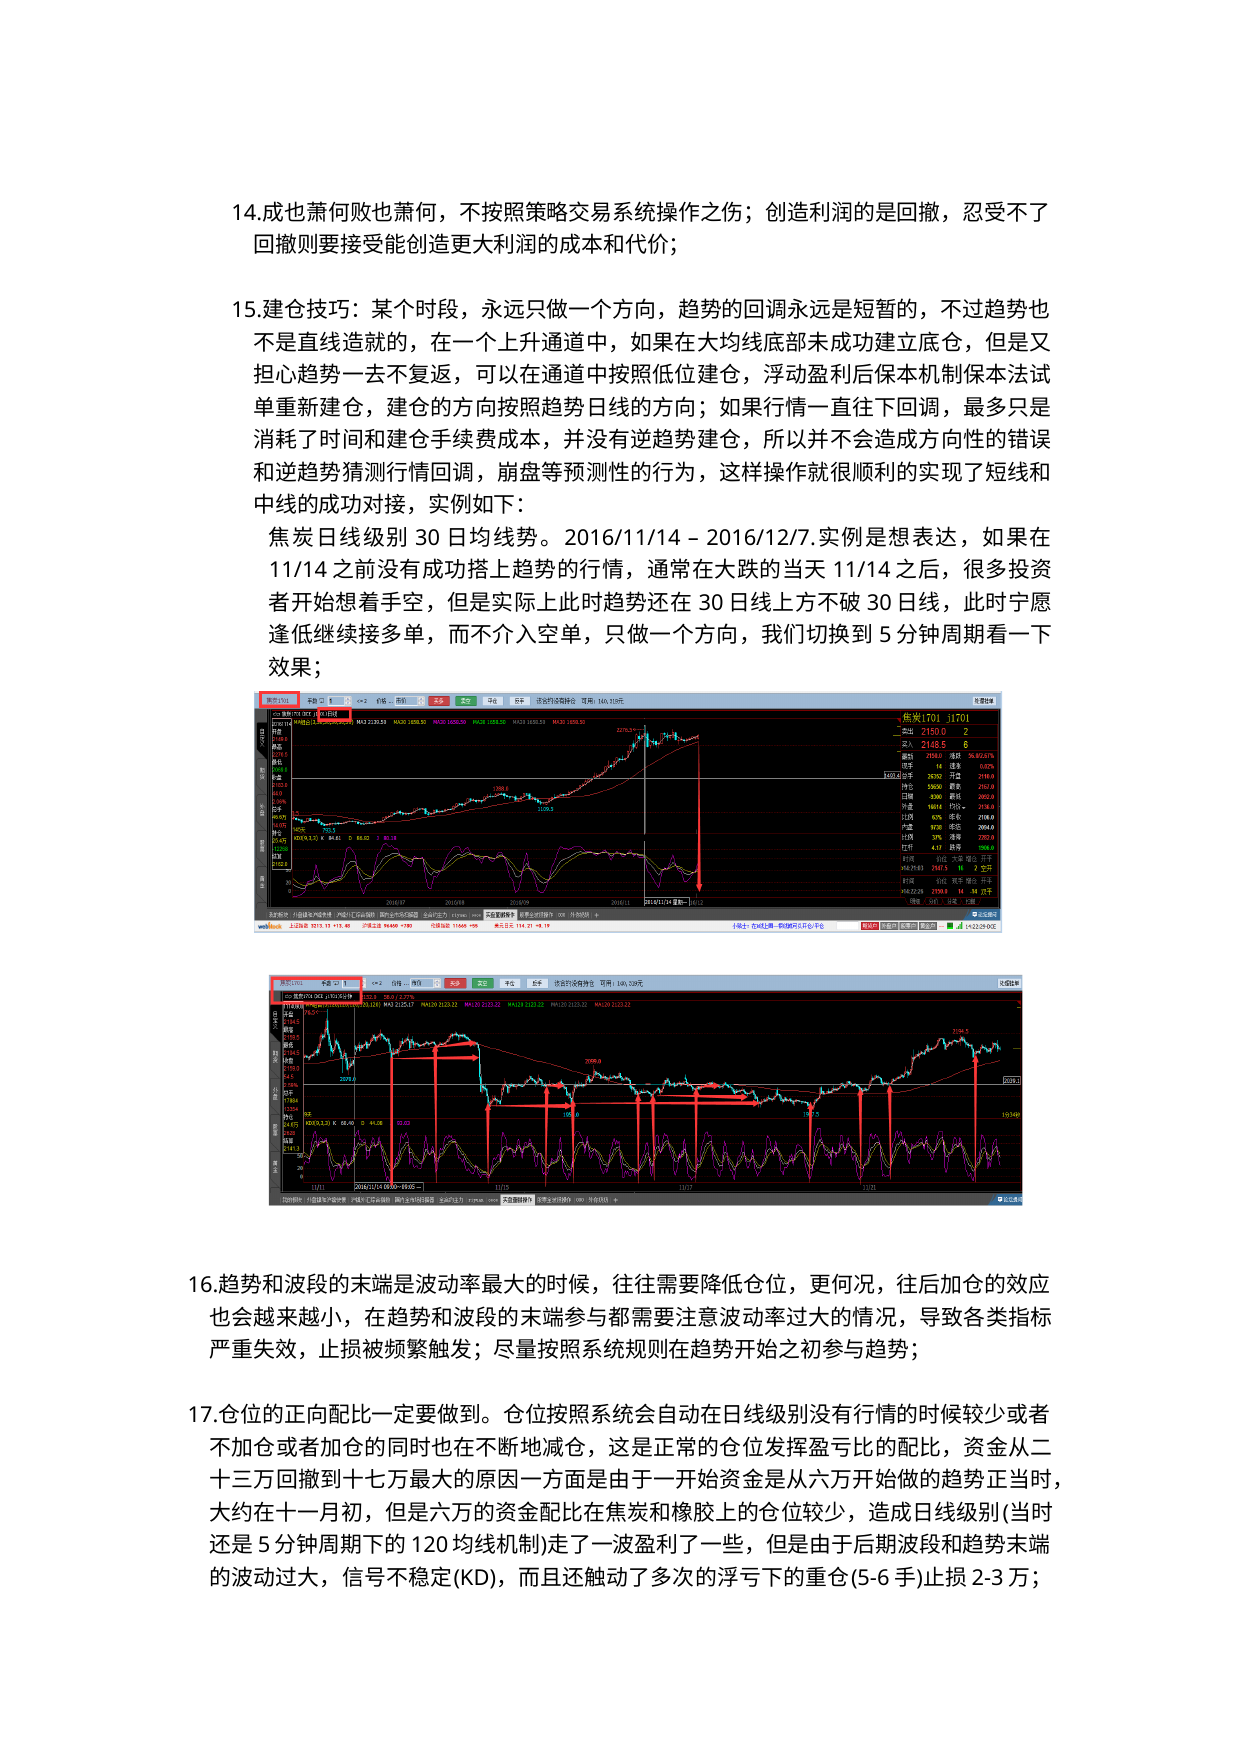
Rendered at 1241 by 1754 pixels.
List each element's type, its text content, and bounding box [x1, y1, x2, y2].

text 焦炭日线级别30日均线势。2016/11/14 – 2016/12/7.实例是想表达，如果在11/14之前没有成功搭上趋势的行情，通常在大跌的当天11/14之后，很多投资者开始想着手空，但是实际上此时趋势还在30日线上方不破30日线，此时宁愿逢低继续接多单，而不介入空单，只做一个方向，我们切换到5分钟周期看一下效果； [269, 519, 1053, 682]
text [187, 1397, 1053, 1592]
text 16.趋势和波段的末端是波动率最大的时候，往往需要降低仓位，更何况，往后加仓的效应也会越来越小，在趋势和波段的末端参与都需要注意波动率过大的情况，导致各类指标严重失效，止损被频繁触发；尽量按照系统规则在趋势开始之初参与趋势； [187, 1267, 1053, 1364]
picture [254, 691, 1003, 933]
text 15.建仓技巧：某个时段，永远只做一个方向，趋势的回调永远是短暂的，不过趋势也不是直线造就的，在一个上升通道中，如果在大均线底部未成功建立底仓，但是又担心趋势一去不复返，可以在通道中按照低位建仓，浮动盈利后保本机制保本法试单重新建仓，建仓的方向按照趋势日线的方向；如果行情一直往下回调，最多只是消耗了时间和建仓手续费成本，并没有逆趋势建仓，所以并不会造成方向性的错误和逆趋势猜测行情回调，崩盘等预测性的行为，这样操作就很顺利的实现了短线和中线的成功对接，实例如下： [231, 292, 1053, 519]
picture [268, 974, 1023, 1206]
text 14.成也萧何败也萧何，不按照策略交易系统操作之伤；创造利润的是回撤，忍受不了回撤则要接受能创造更大利润的成本和代价； [231, 194, 1053, 259]
